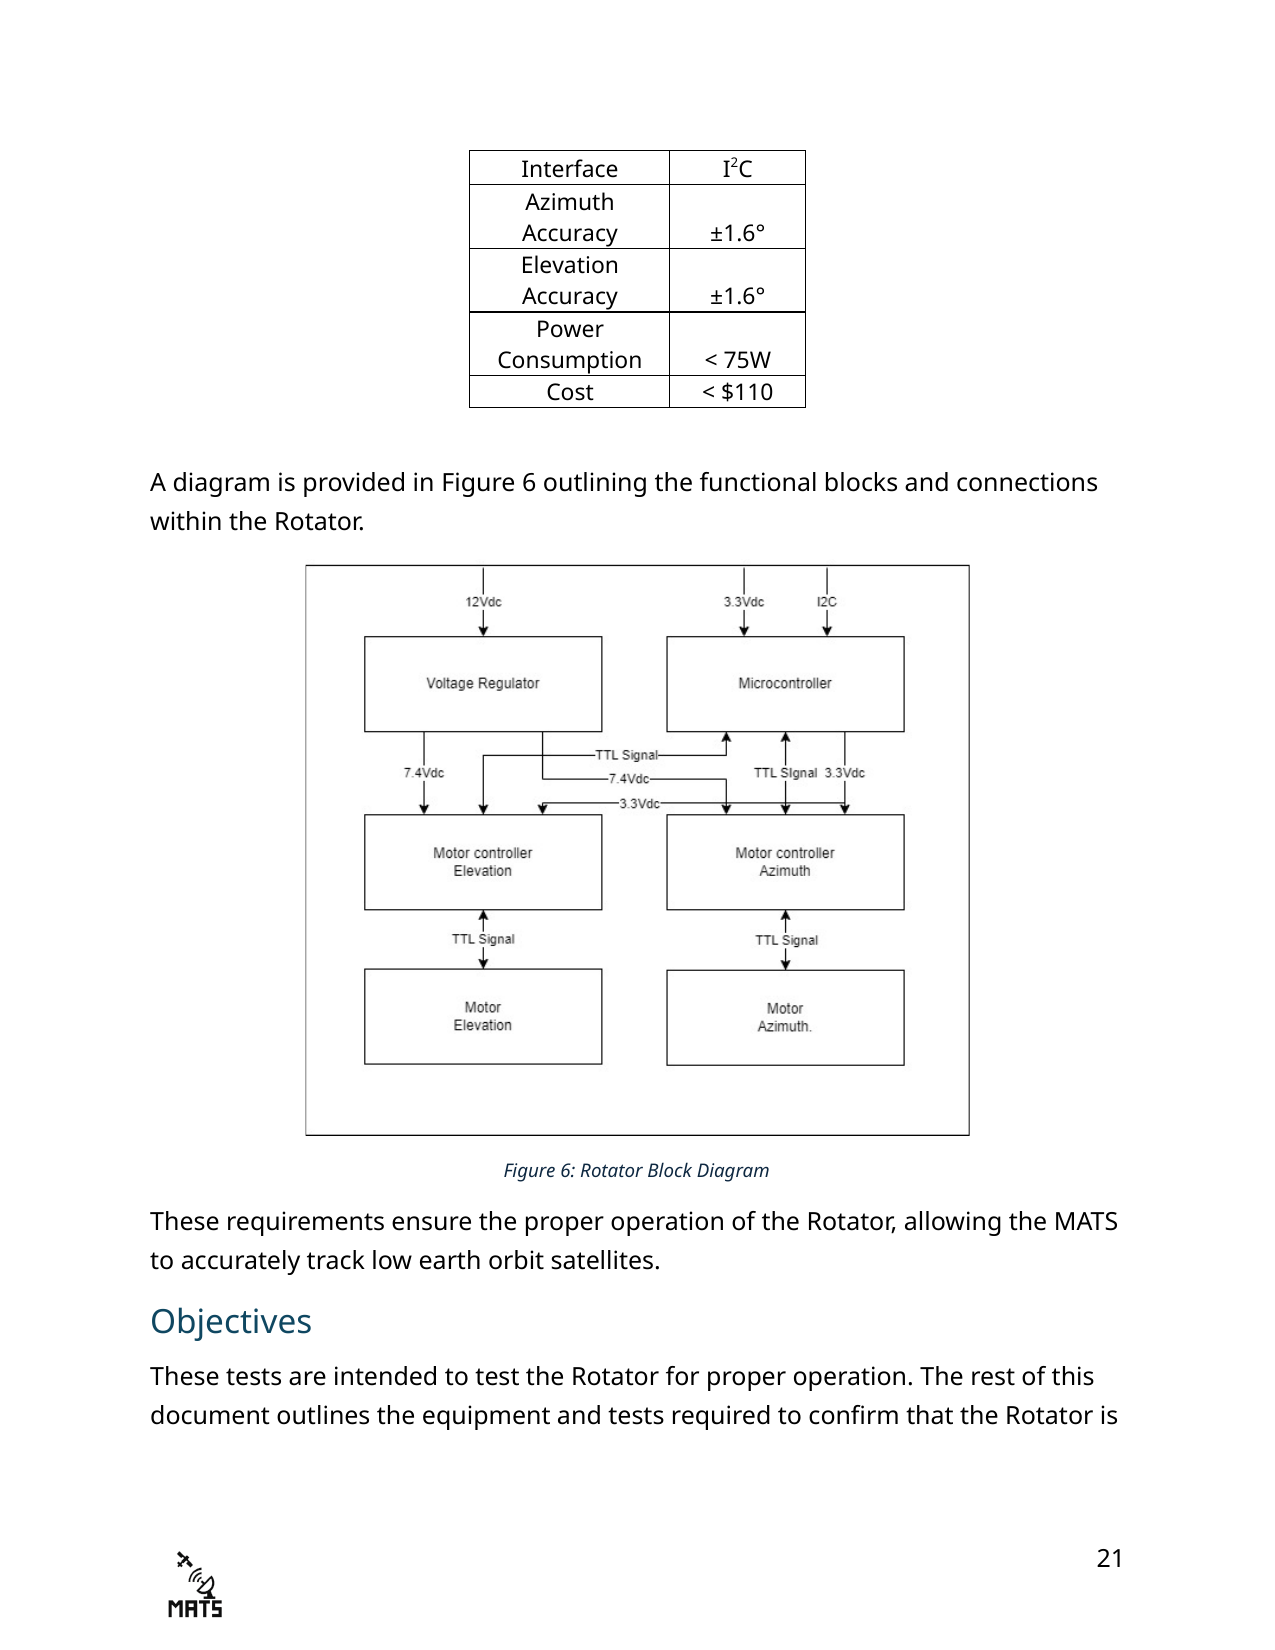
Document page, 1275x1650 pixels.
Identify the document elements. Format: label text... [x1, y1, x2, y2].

table_cell Interface [470, 151, 669, 184]
picture [305, 559, 970, 1136]
table_cell Cost [470, 376, 669, 407]
subtitle Objectives [150, 1298, 1125, 1344]
table_cell Power Consumption [470, 313, 669, 375]
table_cell Azimuth Accuracy [470, 185, 669, 248]
table_cell < $110 [670, 376, 805, 407]
table_cell ±1.6° [670, 249, 805, 311]
table_cell ±1.6° [670, 185, 805, 248]
table_cell I2C [670, 151, 805, 184]
text These requirements ensure the proper operation of the Rotator, allowing the MATS to accurately track low earth orbit satellites. [150, 1203, 1125, 1276]
table_cell < 75W [670, 313, 805, 375]
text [150, 1359, 1125, 1432]
picture [150, 1542, 240, 1632]
table_cell Elevation Accuracy [470, 249, 669, 311]
